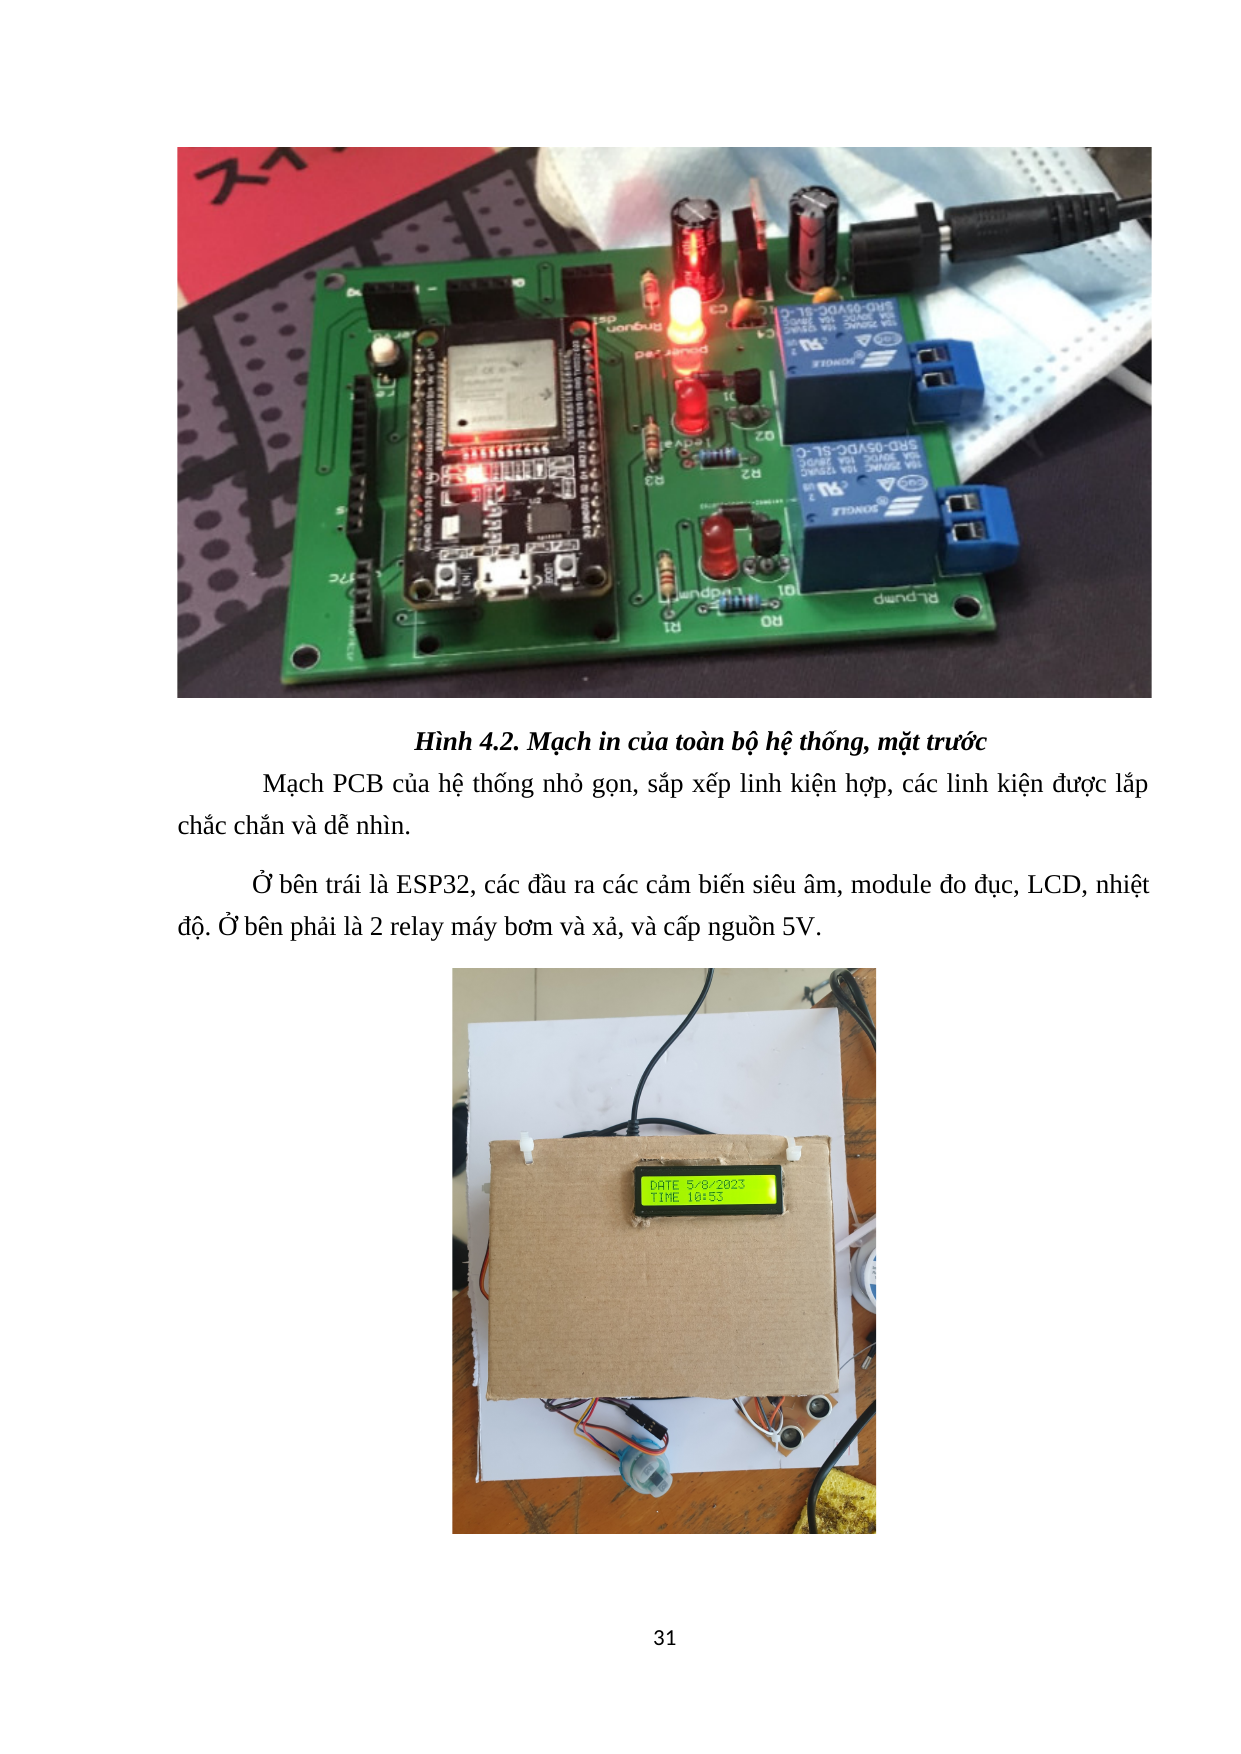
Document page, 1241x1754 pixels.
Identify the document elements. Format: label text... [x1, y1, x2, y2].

text Ở bên trái là ESP32, các đầu ra các cảm biến siêu âm, module đo đục, LCD, nhiệt độ. Ở bên phải là 2 relay máy bơm và xả, và cấp nguồn 5V. [177, 868, 1152, 941]
picture [177, 147, 1152, 698]
text Mạch PCB của hệ thống nhỏ gọn, sắp xếp linh kiện hợp, các linh kiện được lắp chắc chắn và dễ nhìn. [177, 767, 1152, 841]
subtitle Hình 4.2. Mạch in của toàn bộ hệ thống, mặt trước [177, 726, 1152, 757]
picture [452, 968, 877, 1534]
